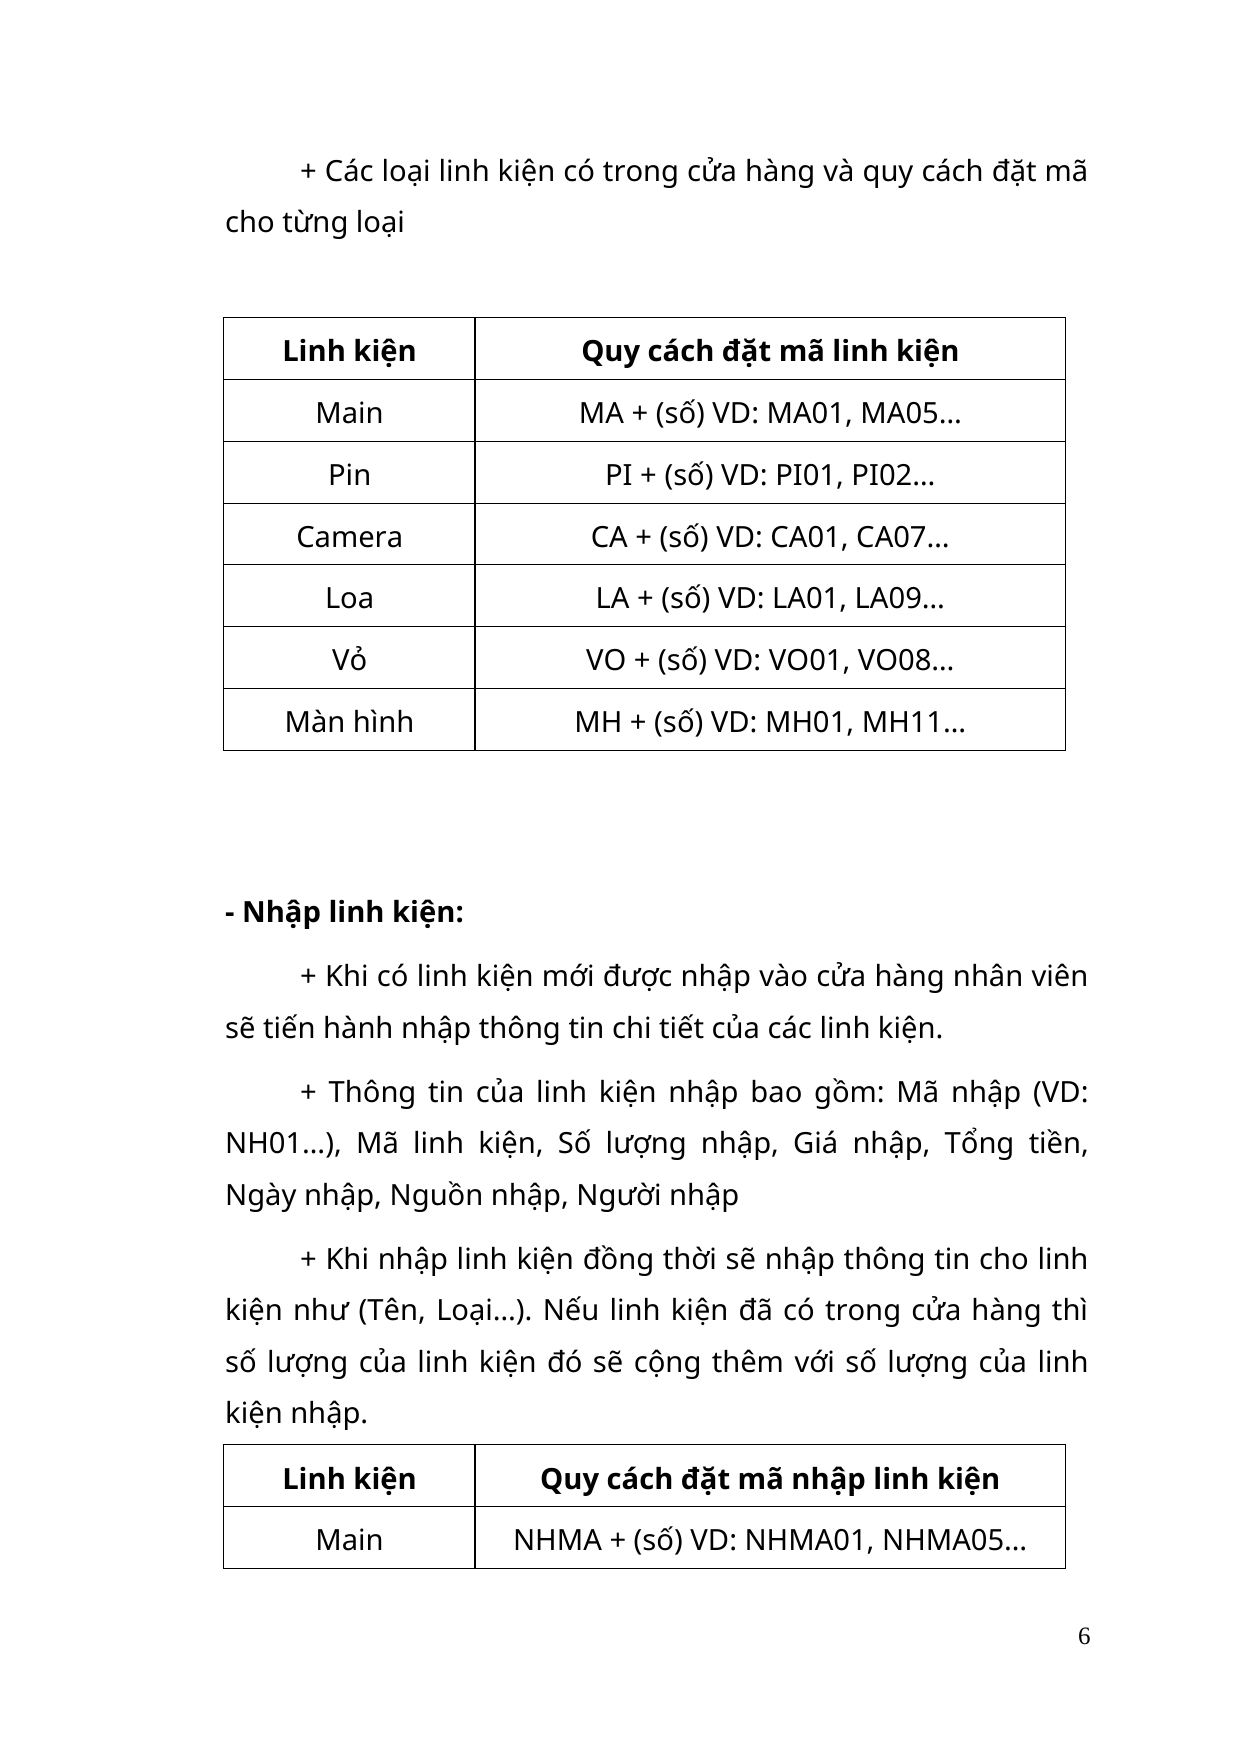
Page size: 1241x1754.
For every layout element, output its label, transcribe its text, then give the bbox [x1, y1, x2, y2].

table_cell VO + (số) VD: VO01, VO08… [476, 627, 1065, 688]
text + Thông tin của linh kiện nhập bao gồm: Mã nhập (VD: NH01…), Mã linh kiện, Số lượng nhập, Giá nhập, Tổng tiền, Ngày nhập, Nguồn nhập, Người nhập [225, 1071, 1090, 1214]
table_cell Camera [224, 504, 474, 564]
text + Khi có linh kiện mới được nhập vào cửa hàng nhân viên sẽ tiến hành nhập thông tin chi tiết của các linh kiện. [225, 955, 1090, 1047]
table_cell Vỏ [224, 627, 474, 688]
table_cell MH + (số) VD: MH01, MH11… [476, 689, 1065, 749]
text - Nhập linh kiện: [225, 891, 1090, 931]
table_cell Main [224, 380, 474, 441]
table_cell LA + (số) VD: LA01, LA09… [476, 565, 1065, 626]
table_cell Loa [224, 565, 474, 626]
table_cell Pin [224, 442, 474, 502]
table_cell MA + (số) VD: MA01, MA05… [476, 380, 1065, 441]
text + Các loại linh kiện có trong cửa hàng và quy cách đặt mã cho từng loại [225, 150, 1090, 241]
table_cell CA + (số) VD: CA01, CA07… [476, 504, 1065, 564]
table_header Quy cách đặt mã linh kiện [476, 318, 1065, 379]
table_cell Main [224, 1507, 474, 1568]
table_header Quy cách đặt mã nhập linh kiện [476, 1445, 1065, 1506]
table_cell Màn hình [224, 689, 474, 749]
table_cell NHMA + (số) VD: NHMA01, NHMA05… [476, 1507, 1065, 1568]
text + Khi nhập linh kiện đồng thời sẽ nhập thông tin cho linh kiện như (Tên, Loại…). Nếu linh kiện đã có trong cửa hàng thì số lượng của linh kiện đó sẽ cộng thêm với số lượng của linh kiện nhập. [225, 1238, 1090, 1432]
table_header Linh kiện [224, 1445, 474, 1506]
table_header Linh kiện [224, 318, 474, 379]
table_cell PI + (số) VD: PI01, PI02… [476, 442, 1065, 502]
